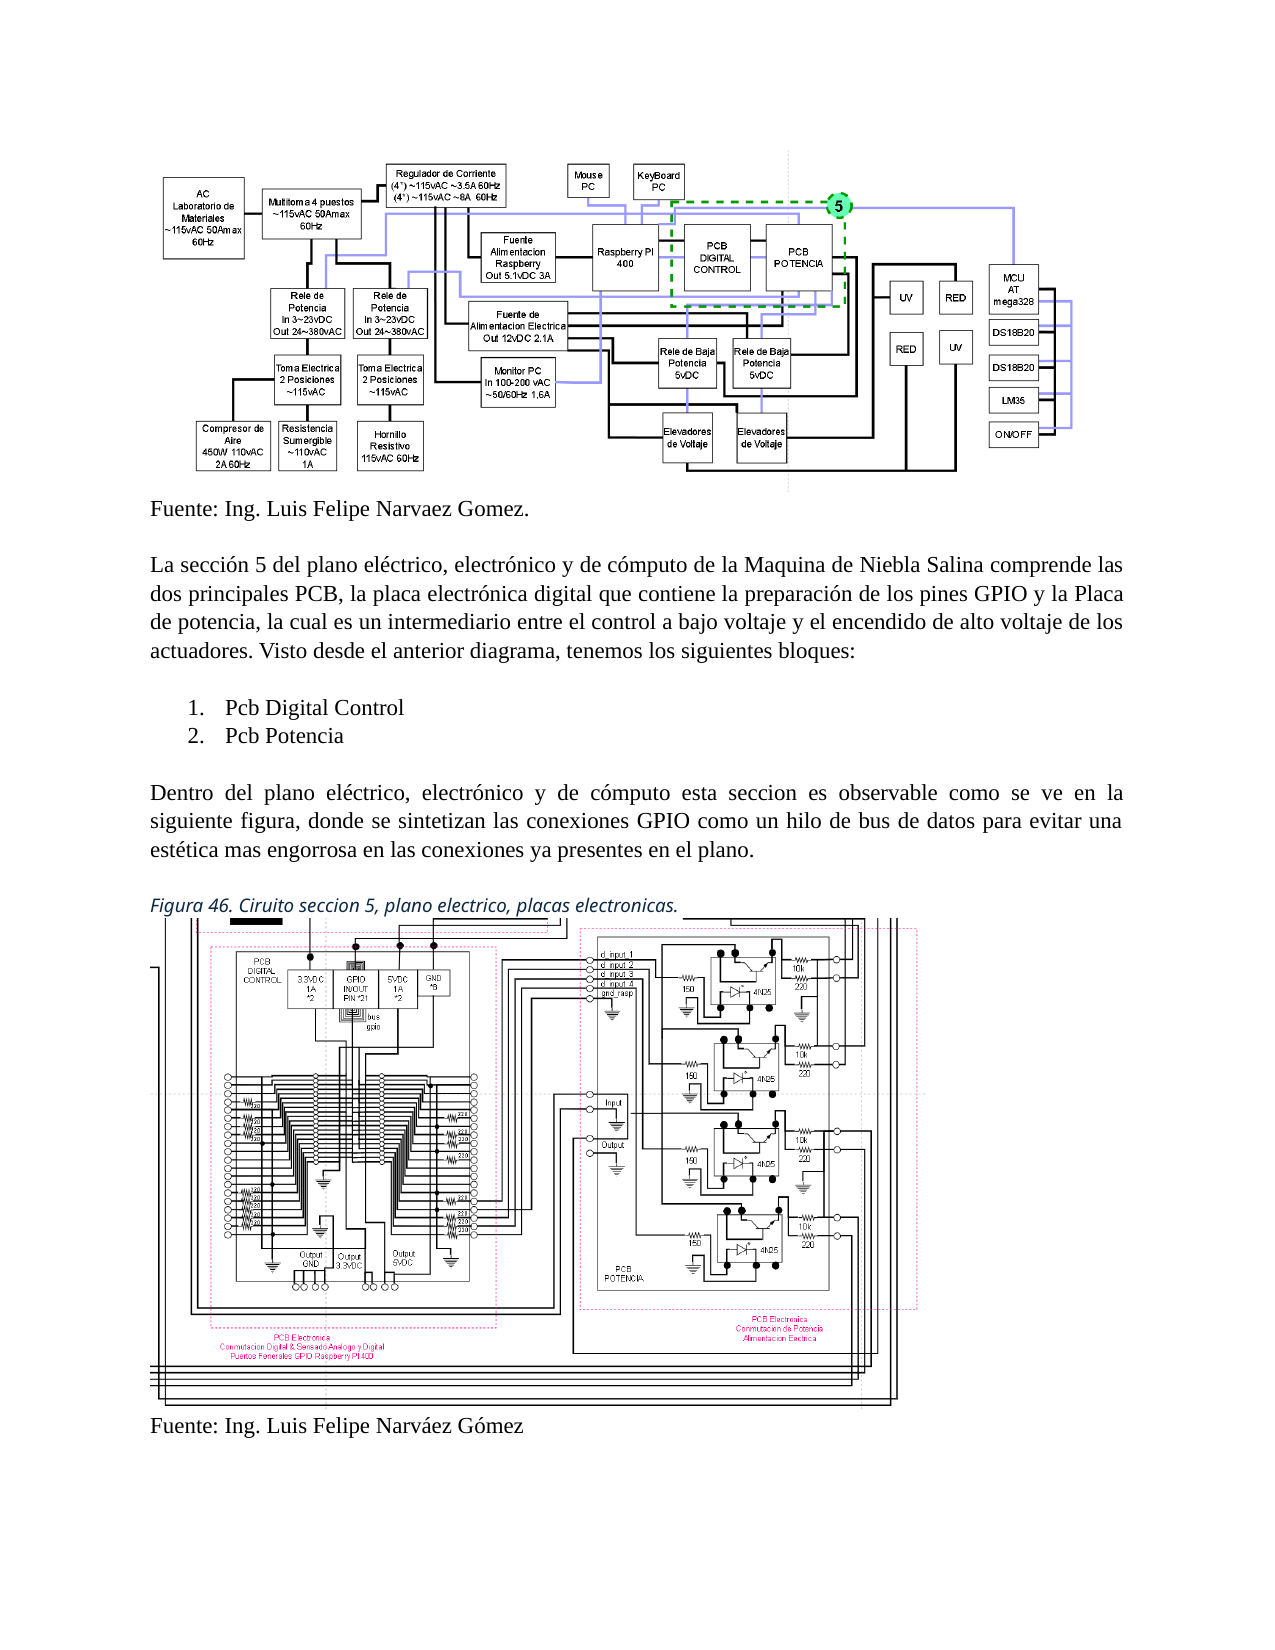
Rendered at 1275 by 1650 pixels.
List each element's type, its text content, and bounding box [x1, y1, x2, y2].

text Figura 46. Ciruito seccion 5, plano electrico, placas electronicas. [150, 893, 1125, 918]
picture [150, 150, 1091, 493]
text Fuente: Ing. Luis Felipe Narvaez Gomez. [150, 495, 1125, 521]
text Dentro del plano eléctrico, electrónico y de cómputo esta seccion es observable como se ve en la siguiente figura, donde se sintetizan las conexiones GPIO como un hilo de bus de datos para evitar una estética mas engorrosa en las conexiones ya presentes en el plano. [150, 779, 1125, 862]
text Fuente: Ing. Luis Felipe Narváez Gómez [150, 1413, 1125, 1439]
picture [150, 918, 927, 1411]
list Pcb Digital Control [187, 694, 1125, 720]
text La sección 5 del plano eléctrico, electrónico y de cómputo de la Maquina de Niebla Salina comprende las dos principales PCB, la placa electrónica digital que contiene la preparación de los pines GPIO y la Placa de potencia, la cual es un intermediario entre el control a bajo voltaje y el encendido de alto voltaje de los actuadores. Visto desde el anterior diagrama, tenemos los siguientes bloques: [150, 552, 1125, 663]
list Pcb Potencia [187, 722, 1125, 748]
